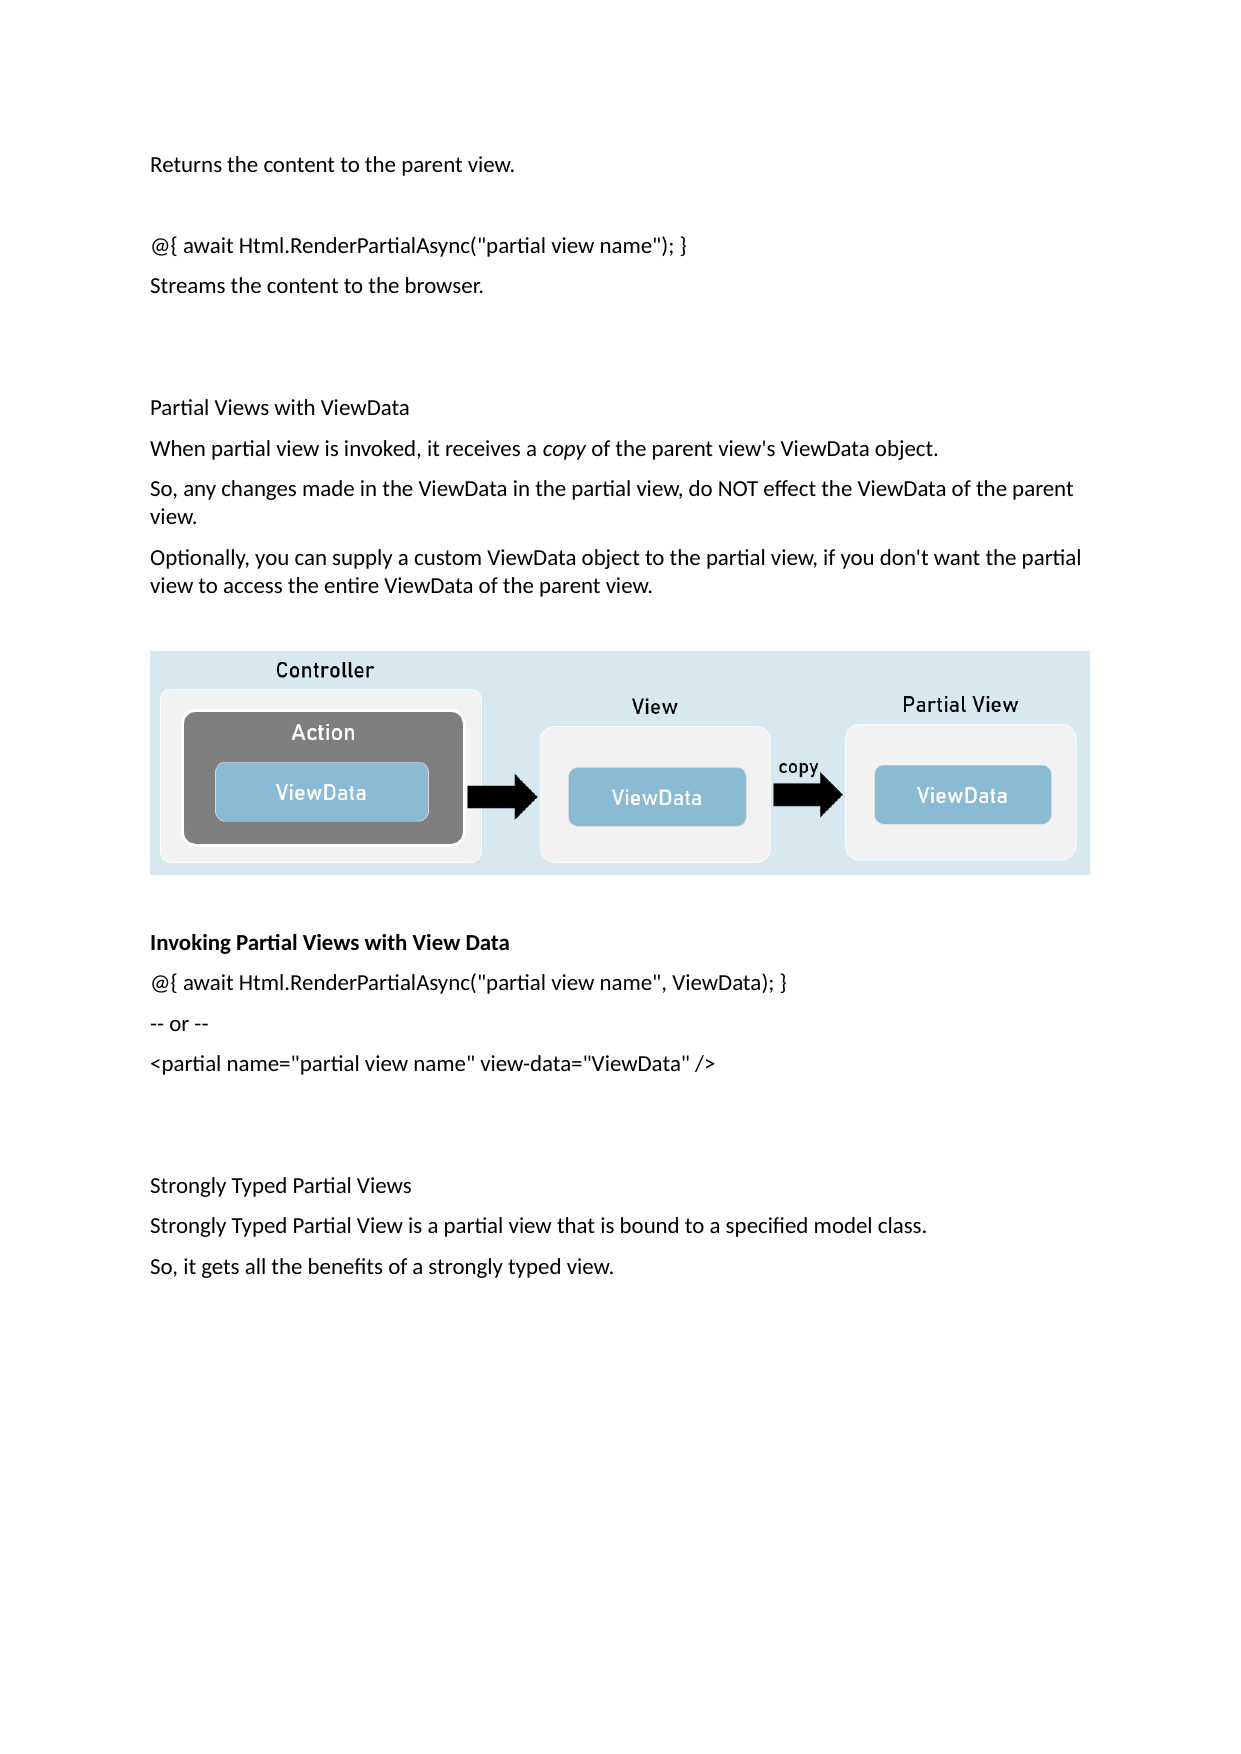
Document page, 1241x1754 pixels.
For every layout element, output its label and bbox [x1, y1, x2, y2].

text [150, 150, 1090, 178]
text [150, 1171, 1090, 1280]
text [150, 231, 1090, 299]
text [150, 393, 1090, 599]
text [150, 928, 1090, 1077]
picture [150, 651, 1091, 875]
